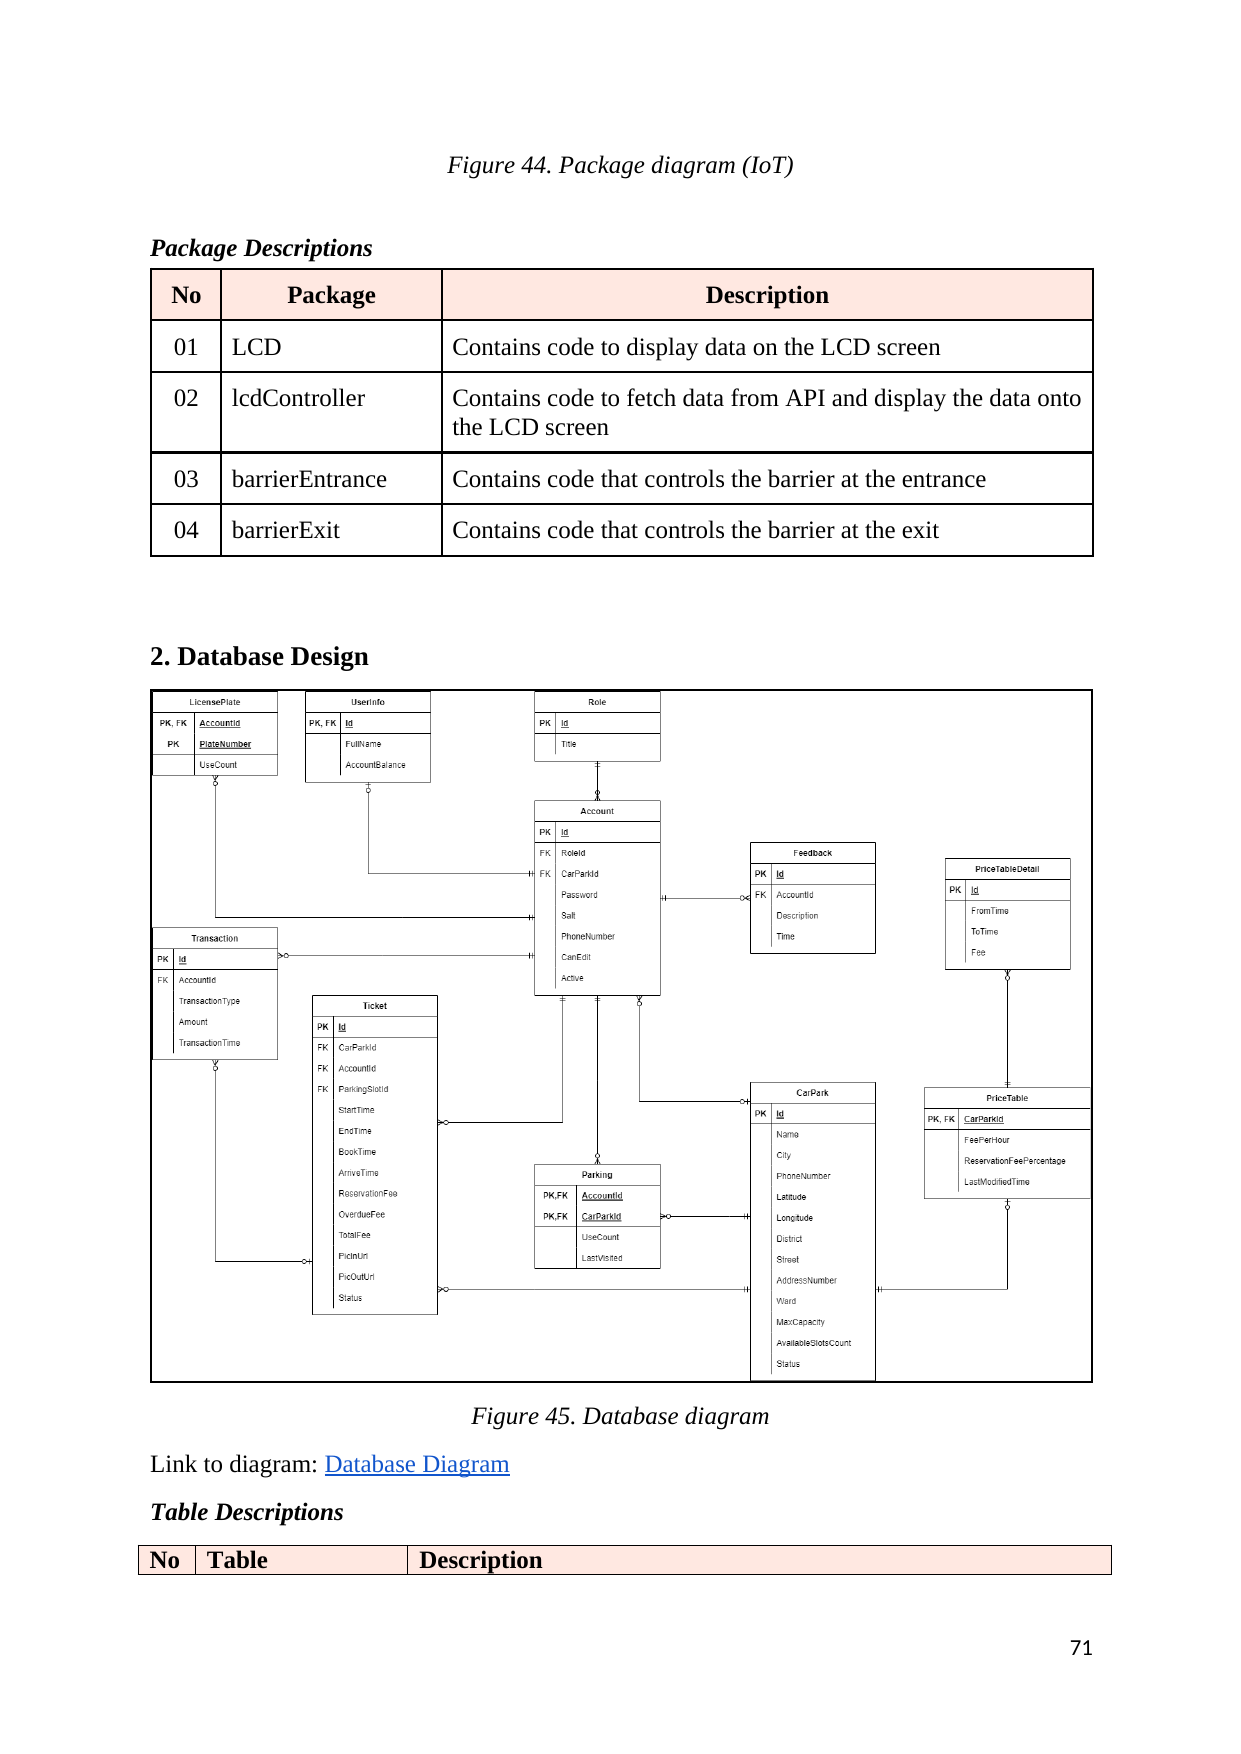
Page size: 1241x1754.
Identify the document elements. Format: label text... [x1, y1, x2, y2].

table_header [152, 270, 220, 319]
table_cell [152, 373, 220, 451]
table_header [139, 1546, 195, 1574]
text Table Descriptions [150, 1497, 1093, 1526]
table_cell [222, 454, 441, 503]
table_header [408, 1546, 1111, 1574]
text Figure 44. Package diagram (IoT) [150, 150, 1093, 179]
text Figure 45. Database diagram [150, 1401, 1093, 1430]
text Package Descriptions [150, 233, 1093, 261]
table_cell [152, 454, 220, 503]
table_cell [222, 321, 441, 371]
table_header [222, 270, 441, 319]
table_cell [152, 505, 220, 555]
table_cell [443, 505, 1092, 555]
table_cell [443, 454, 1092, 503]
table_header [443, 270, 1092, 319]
text Link to diagram: Database Diagram [150, 1449, 1093, 1478]
picture [152, 691, 1091, 1381]
subtitle 2. Database Design [150, 639, 1093, 689]
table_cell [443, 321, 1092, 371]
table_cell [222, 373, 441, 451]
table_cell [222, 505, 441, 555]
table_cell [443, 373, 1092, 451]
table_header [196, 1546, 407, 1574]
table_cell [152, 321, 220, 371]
